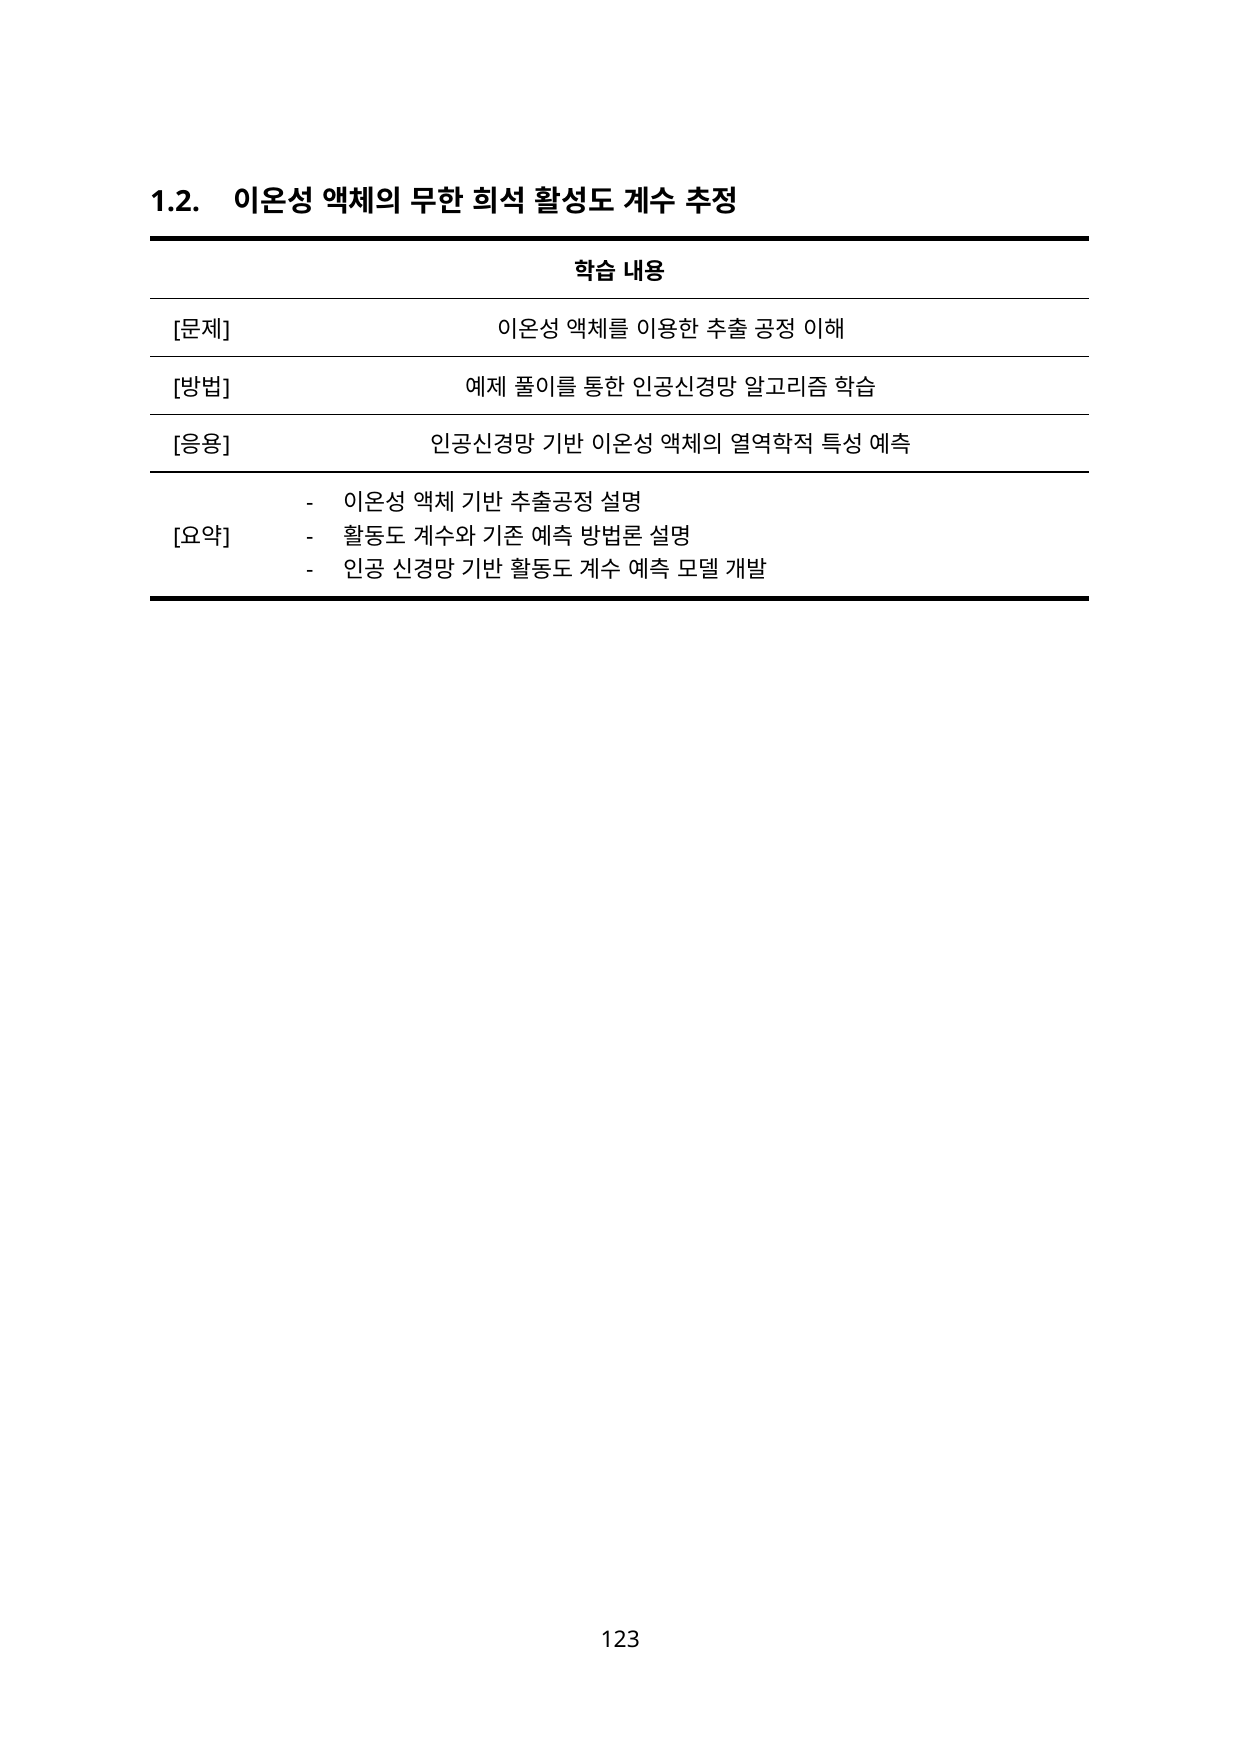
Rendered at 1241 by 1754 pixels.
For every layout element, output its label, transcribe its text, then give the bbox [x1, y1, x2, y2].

subtitle 이온성 액체의 무한 희석 활성도 계수 추정 [150, 177, 1090, 219]
table_cell 예제 풀이를 통한 인공신경망 알고리즘 학습 [253, 357, 1089, 413]
table_cell [방법] [150, 357, 253, 413]
table_header 학습 내용 [150, 241, 1089, 298]
table_cell 이온성 액체 기반 추출공정 설명 활동도 계수와 기존 예측 방법론 설명 인공 신경망 기반 활동도 계수 예측 모델 개발 [253, 473, 1089, 596]
table_cell 이온성 액체를 이용한 추출 공정 이해 [253, 299, 1089, 356]
table_cell 인공신경망 기반 이온성 액체의 열역학적 특성 예측 [253, 415, 1089, 471]
table_cell [응용] [150, 415, 253, 471]
table_cell [문제] [150, 299, 253, 356]
table_cell [요약] [150, 473, 253, 596]
